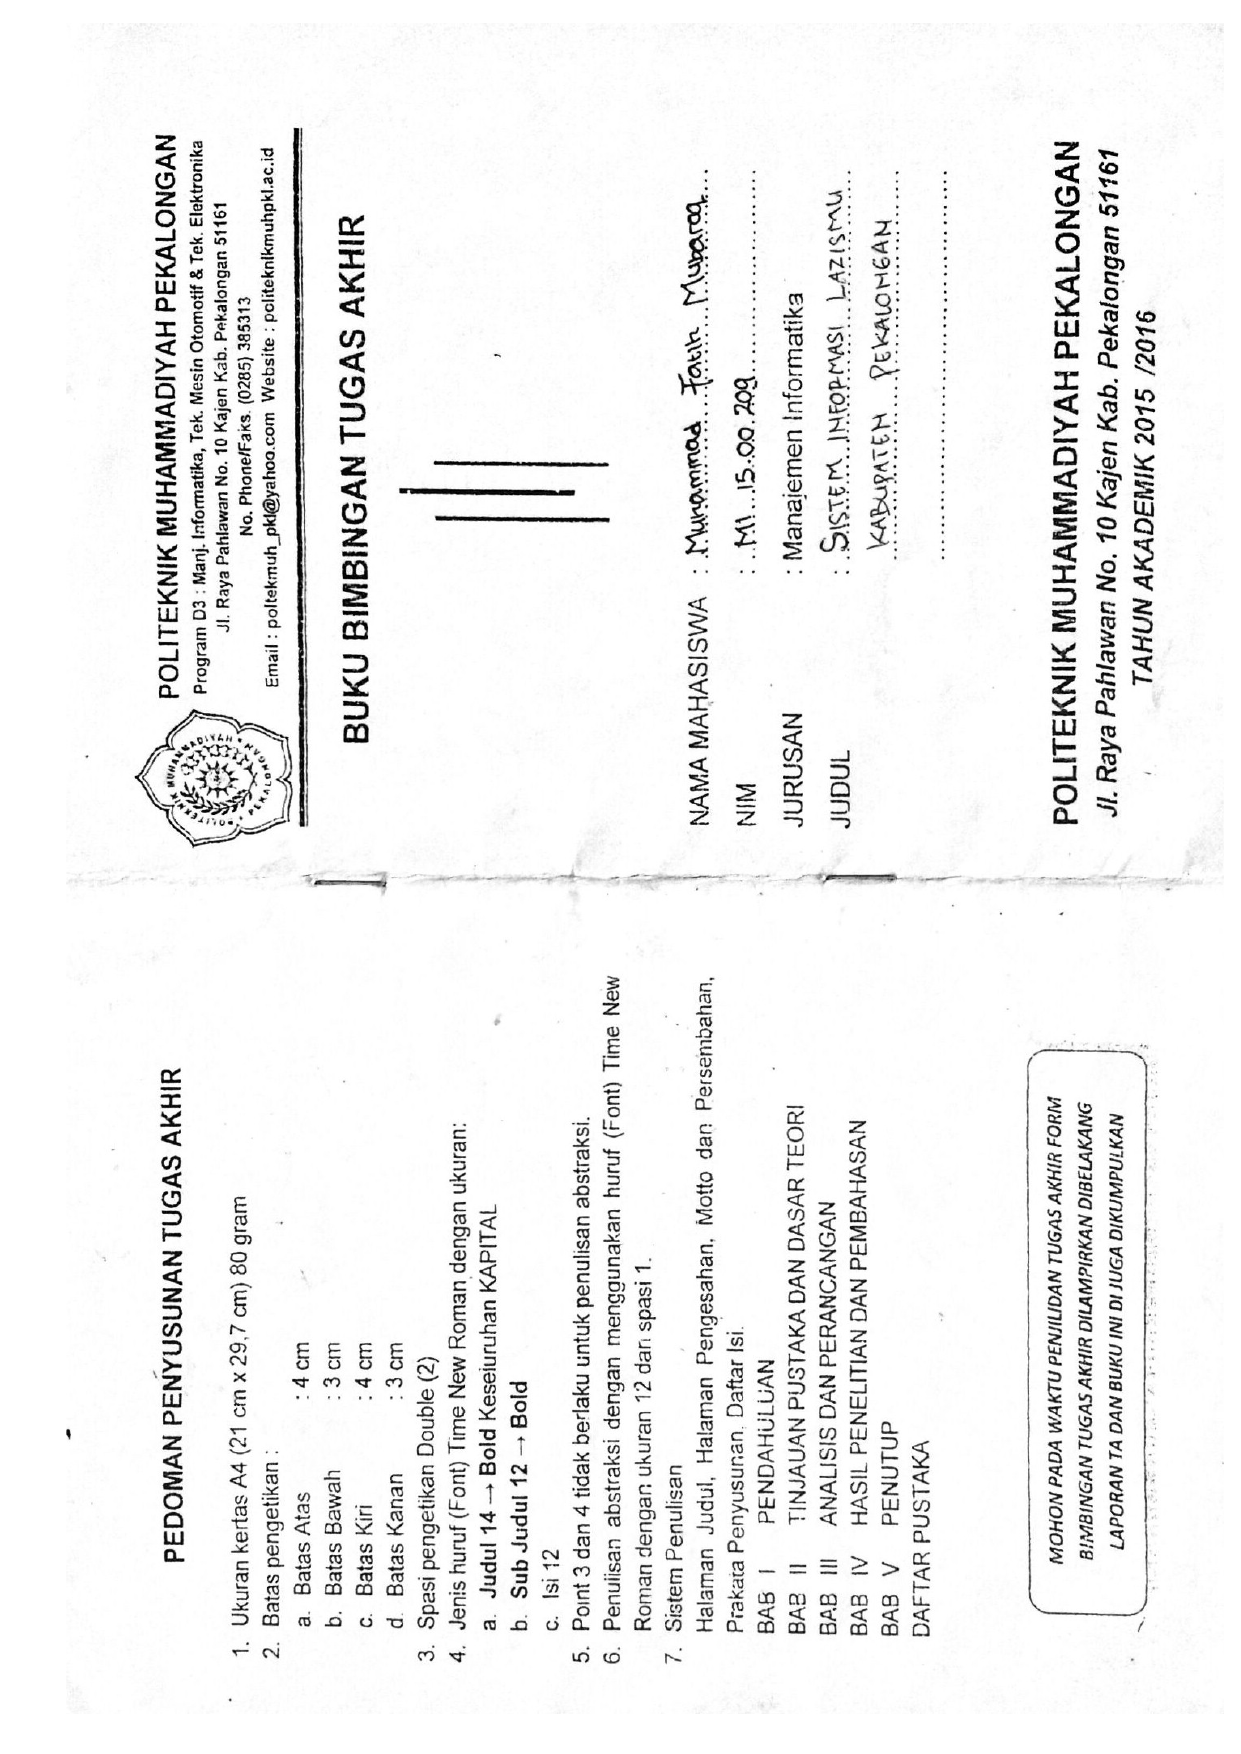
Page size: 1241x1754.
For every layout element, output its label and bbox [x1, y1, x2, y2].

picture [66, 23, 1224, 1714]
